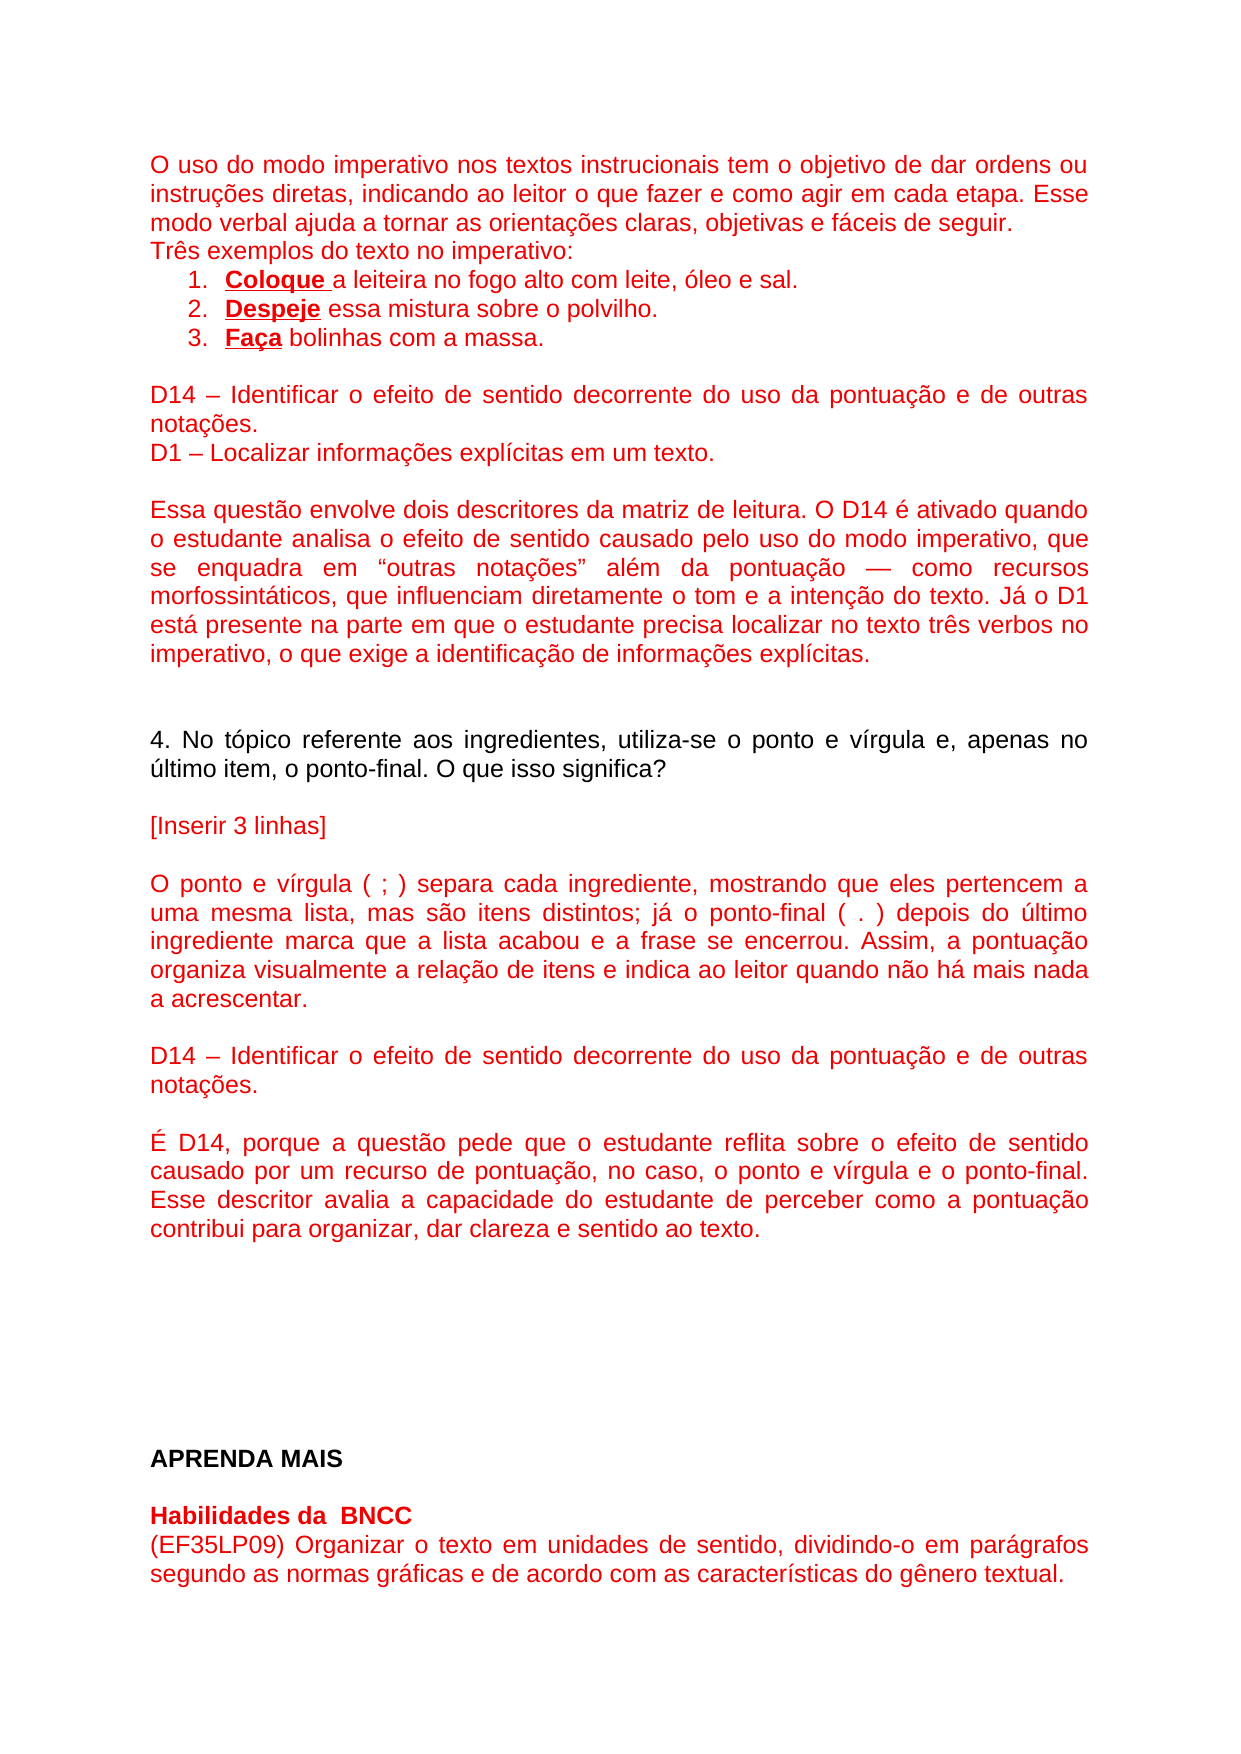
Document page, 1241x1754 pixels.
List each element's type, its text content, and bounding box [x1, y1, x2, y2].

text O ponto e vírgula ( ; ) separa cada ingrediente, mostrando que eles pertencem a uma mesma lista, mas são itens distintos; já o ponto-final ( . ) depois do último ingrediente marca que a lista acabou e a frase se encerrou. Assim, a pontuação organiza visualmente a relação de itens e indica ao leitor quando não há mais nada a acrescentar. [150, 869, 1090, 1012]
text Três exemplos do texto no imperativo: [150, 236, 1090, 265]
list Coloque a leiteira no fogo alto com leite, óleo e sal. [187, 265, 1090, 294]
text Habilidades da BNCC [150, 1501, 1090, 1530]
list Despeje essa mistura sobre o polvilho. [187, 294, 1090, 322]
text Essa questão envolve dois descritores da matriz de leitura. O D14 é ativado quando o estudante analisa o efeito de sentido causado pelo uso do modo imperativo, que se enquadra em “outras notações” além da pontuação — como recursos morfossintáticos, que influenciam diretamente o tom e a intenção do texto. Já o D1 está presente na parte em que o estudante precisa localizar no texto três verbos no imperativo, o que exige a identificação de informações explícitas. [150, 495, 1090, 667]
text D1 – Localizar informações explícitas em um texto. [150, 437, 1090, 466]
text D14 – Identificar o efeito de sentido decorrente do uso da pontuação e de outras notações. [150, 380, 1090, 437]
list Faça bolinhas com a massa. [187, 322, 1090, 351]
text (EF35LP09) Organizar o texto em unidades de sentido, dividindo-o em parágrafos segundo as normas gráficas e de acordo com as características do gênero textual. [150, 1530, 1090, 1587]
text 4. No tópico referente aos ingredientes, utiliza-se o ponto e vírgula e, apenas no último item, o ponto-final. O que isso significa? [150, 725, 1090, 782]
text É D14, porque a questão pede que o estudante reflita sobre o efeito de sentido causado por um recurso de pontuação, no caso, o ponto e vírgula e o ponto-final. Esse descritor avalia a capacidade do estudante de perceber como a pontuação contribui para organizar, dar clareza e sentido ao texto. [150, 1127, 1090, 1242]
text D14 – Identificar o efeito de sentido decorrente do uso da pontuação e de outras notações. [150, 1041, 1090, 1099]
text O uso do modo imperativo nos textos instrucionais tem o objetivo de dar ordens ou instruções diretas, indicando ao leitor o que fazer e como agir em cada etapa. Esse modo verbal ajuda a tornar as orientações claras, objetivas e fáceis de seguir. [150, 150, 1090, 236]
text APRENDA MAIS [150, 1444, 1090, 1472]
text [Inserir 3 linhas] [150, 811, 1090, 840]
